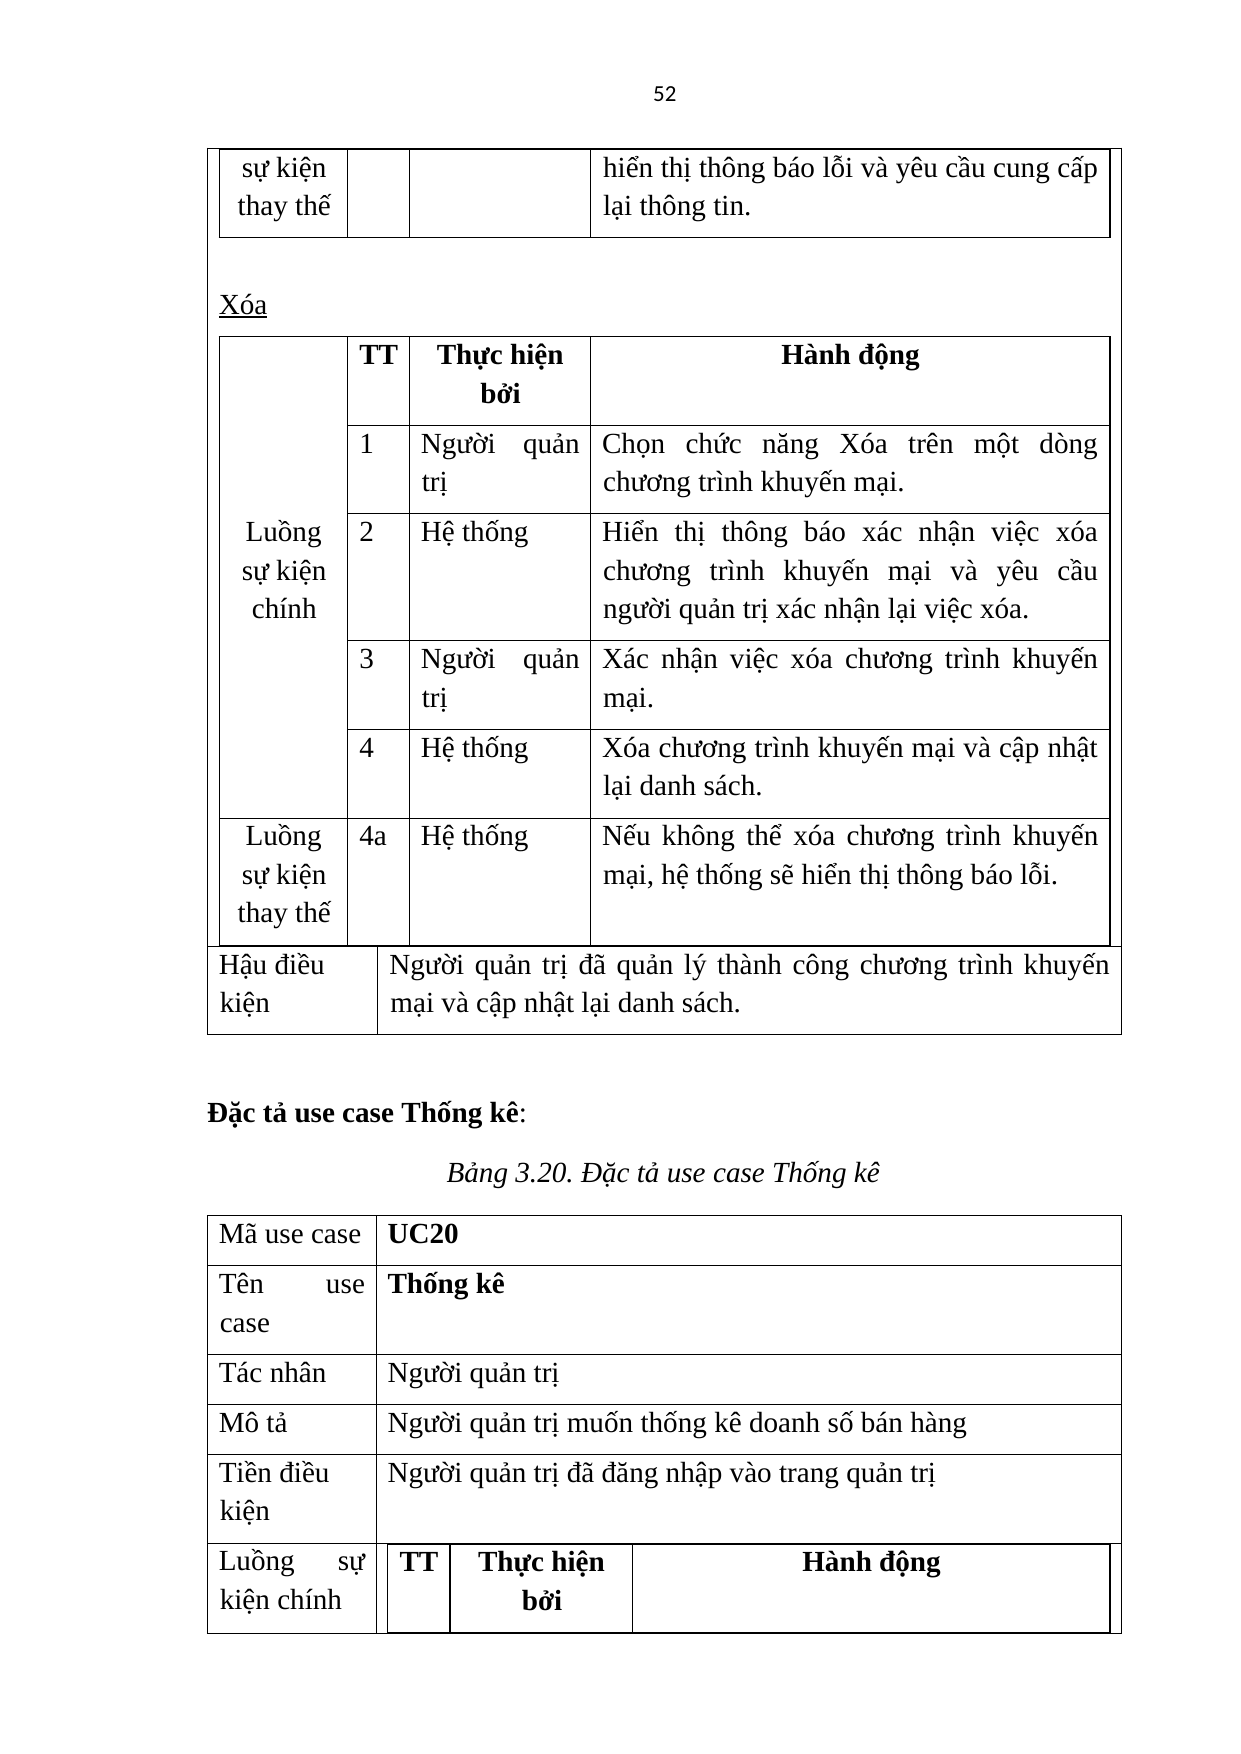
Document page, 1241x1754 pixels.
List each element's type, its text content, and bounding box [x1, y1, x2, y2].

table_cell Người quản trị [377, 1355, 1121, 1404]
table_cell Tác nhân [208, 1355, 376, 1404]
table_cell Thống kê [377, 1266, 1121, 1354]
table_cell [451, 1545, 632, 1632]
text Đặc tả use case Thống kê: [207, 1095, 1122, 1129]
table_cell [377, 1544, 387, 1633]
table_cell Tên use case [208, 1266, 376, 1354]
table_cell Người quản trị muốn thống kê doanh số bán hàng [377, 1405, 1121, 1454]
table_cell [1111, 1544, 1121, 1633]
table_cell Xem Thêm Sửa Xóa [208, 149, 1121, 946]
table_header Mã use case [208, 1216, 376, 1265]
table_cell Mô tả [208, 1405, 376, 1454]
table_cell [633, 1545, 1109, 1632]
table_cell [388, 1545, 449, 1632]
table_cell Người quản trị đã quản lý thành công chương trình khuyến mại và cập nhật lại danh sách. [378, 947, 1121, 1034]
table_header UC20 [377, 1216, 1121, 1265]
table_cell Luồng sự kiện chính [208, 1544, 376, 1633]
table_cell Hậu điều kiện [208, 947, 377, 1034]
table_cell Người quản trị đã đăng nhập vào trang quản trị [377, 1455, 1121, 1542]
text Bảng 3.20. Đặc tả use case Thống kê [207, 1155, 1122, 1189]
table_cell Tiền điều kiện [208, 1455, 376, 1542]
